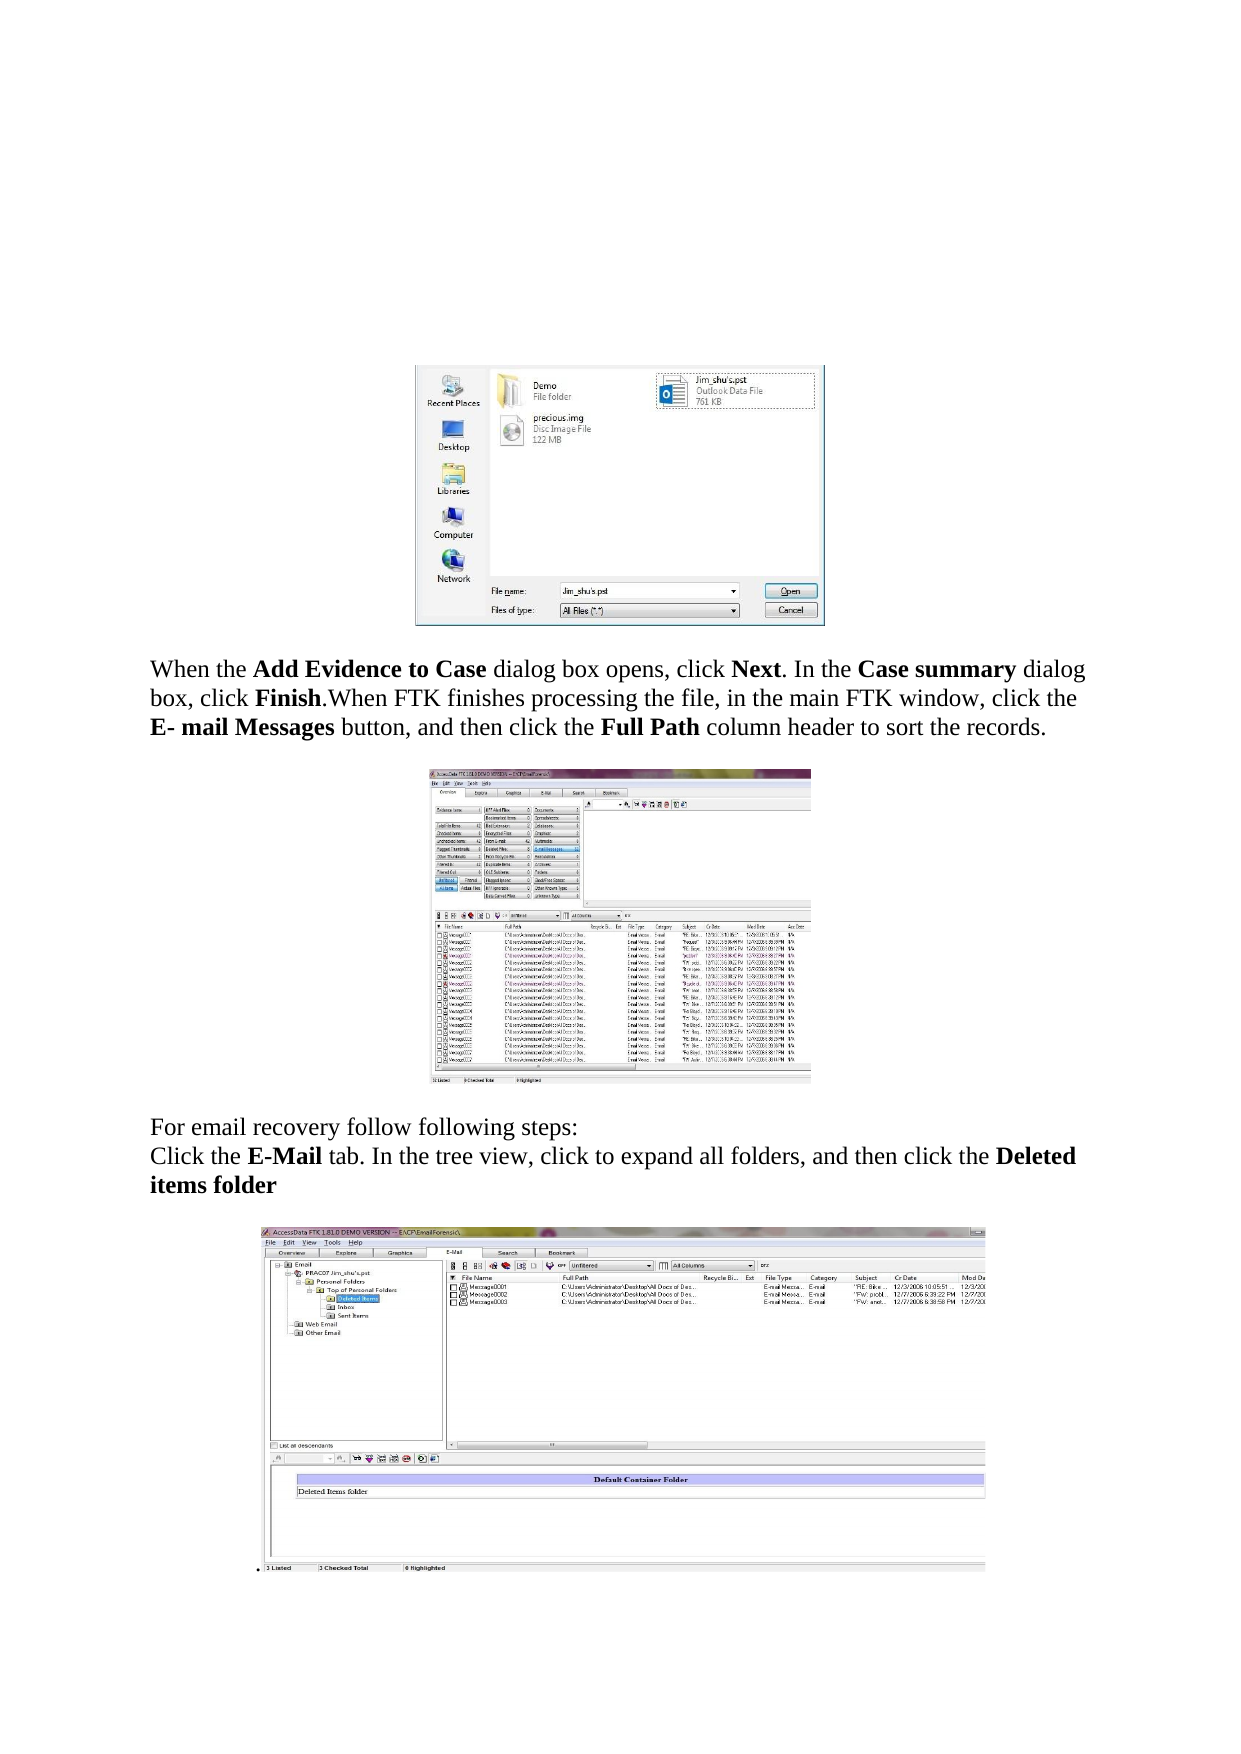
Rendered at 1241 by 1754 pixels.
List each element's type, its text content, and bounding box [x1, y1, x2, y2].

text For email recovery follow following steps: [150, 1112, 1090, 1141]
text Click the E-Mail tab. In the tree view, click to expand all folders, and then click the Deleted items folder [150, 1141, 1090, 1199]
picture [429, 769, 811, 1084]
picture [261, 1227, 986, 1572]
picture [415, 365, 825, 626]
text When the Add Evidence to Case dialog box opens, click Next. In the Case summary dialog box, click Finish.When FTK finishes processing the file, in the main FTK window, click the E- mail Messages button, and then click the Full Path column header to sort the records. [150, 654, 1090, 741]
